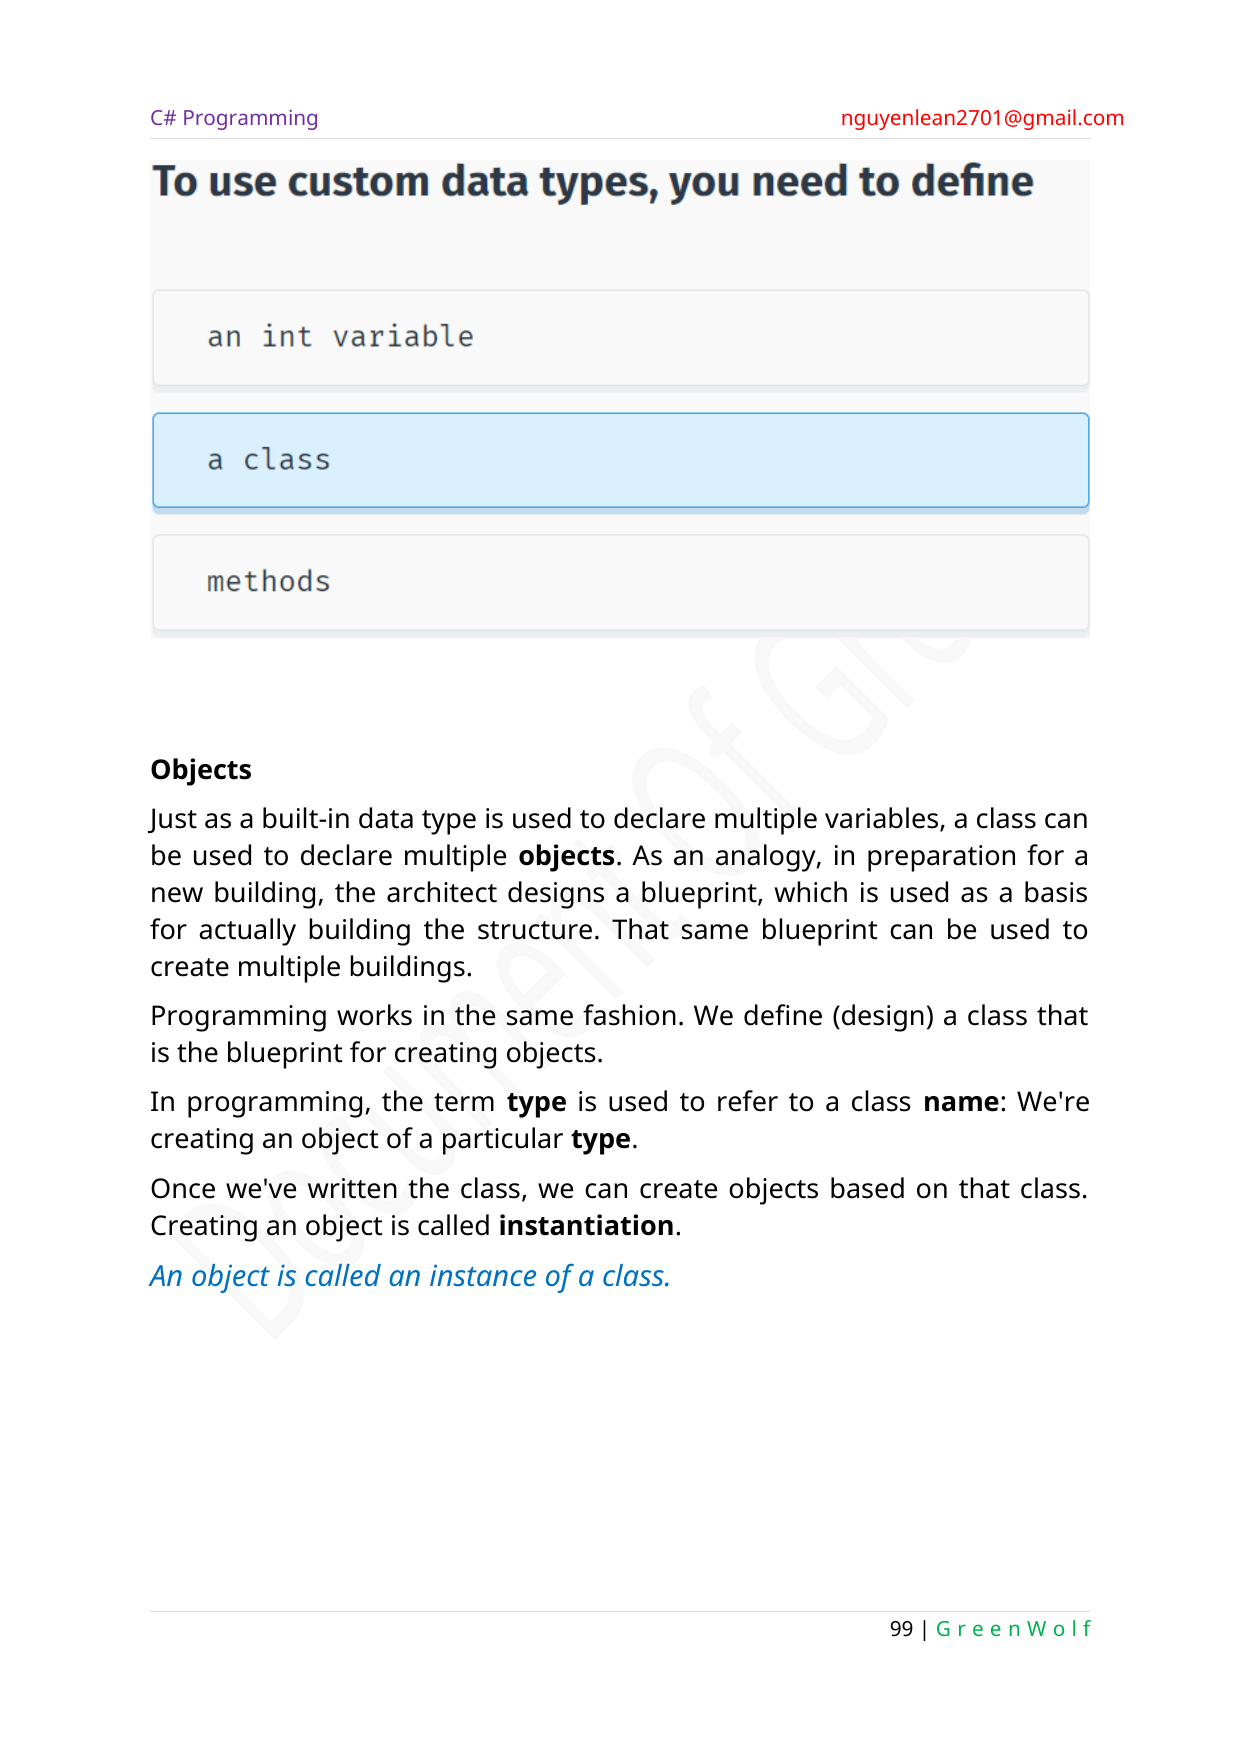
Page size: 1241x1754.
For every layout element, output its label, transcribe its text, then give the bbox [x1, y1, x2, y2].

text Objects [150, 750, 1090, 787]
text In programming, the term type is used to refer to a class name: We're creating an object of a particular type. [150, 1083, 1090, 1157]
picture [150, 160, 1091, 639]
text An object is called an instance of a class. [150, 1255, 1090, 1295]
text Just as a built-in data type is used to declare multiple variables, a class can be used to declare multiple objects. As an analogy, in preparation for a new building, the architect designs a blueprint, which is used as a basis for actually building the structure. That same blueprint can be used to create multiple buildings. [150, 800, 1090, 984]
text Programming works in the same fashion. We define (design) a class that is the blueprint for creating objects. [150, 997, 1090, 1070]
text Once we've written the class, we can create objects based on that class. Creating an object is called instantiation. [150, 1169, 1090, 1243]
